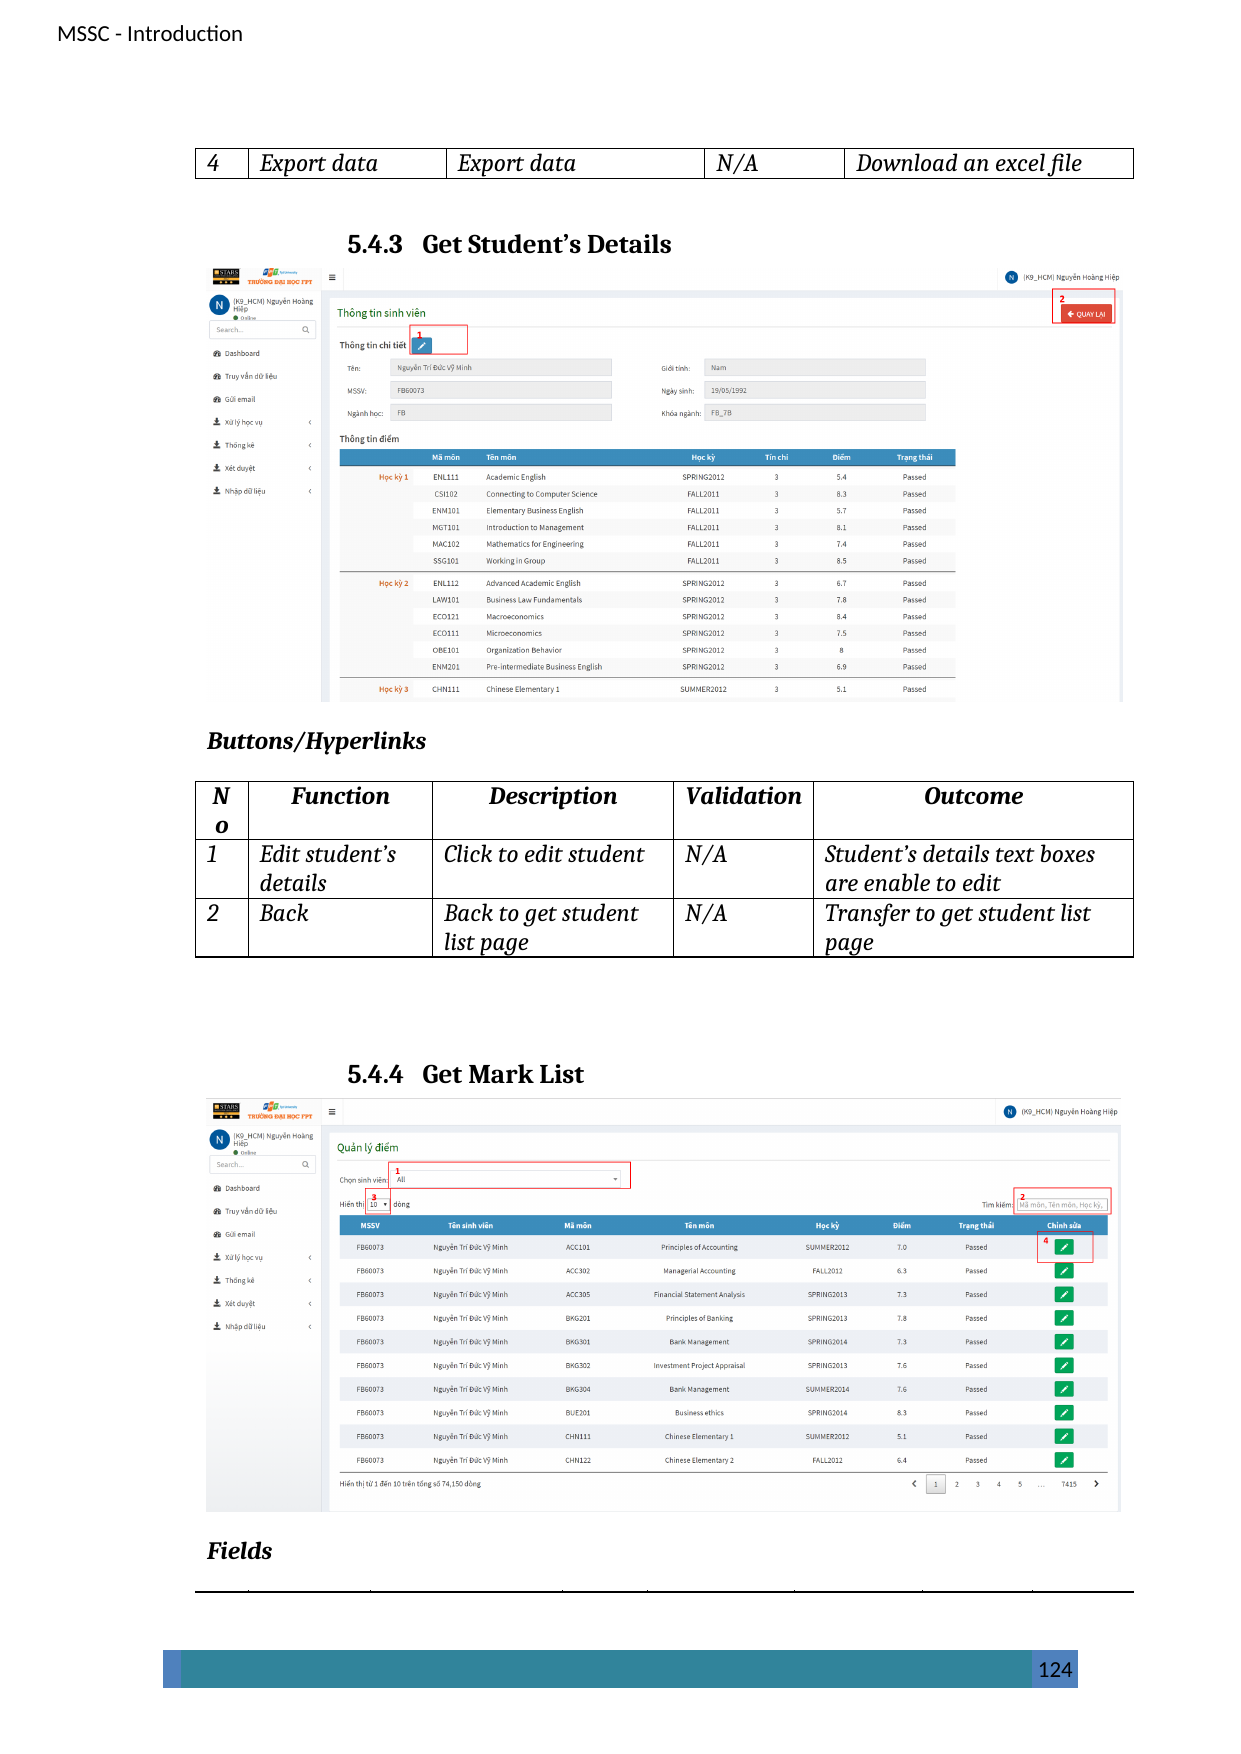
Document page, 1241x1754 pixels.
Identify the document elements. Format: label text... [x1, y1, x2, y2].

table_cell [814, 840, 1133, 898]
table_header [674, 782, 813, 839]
text Fields [207, 1537, 1122, 1565]
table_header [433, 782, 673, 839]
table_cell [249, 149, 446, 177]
text Buttons/Hyperlinks [207, 727, 1122, 756]
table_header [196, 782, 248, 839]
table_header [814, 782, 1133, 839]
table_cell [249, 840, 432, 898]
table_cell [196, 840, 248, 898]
picture [206, 268, 1123, 702]
picture [206, 1098, 1121, 1512]
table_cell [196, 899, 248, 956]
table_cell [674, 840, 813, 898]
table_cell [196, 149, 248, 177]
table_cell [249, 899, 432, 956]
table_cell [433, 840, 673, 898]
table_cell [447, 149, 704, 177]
subtitle Get Mark List [347, 1059, 1122, 1091]
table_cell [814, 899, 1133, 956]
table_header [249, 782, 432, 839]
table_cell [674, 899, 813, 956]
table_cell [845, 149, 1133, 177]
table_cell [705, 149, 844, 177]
subtitle Get Student’s Details [347, 229, 1122, 261]
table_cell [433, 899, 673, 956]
